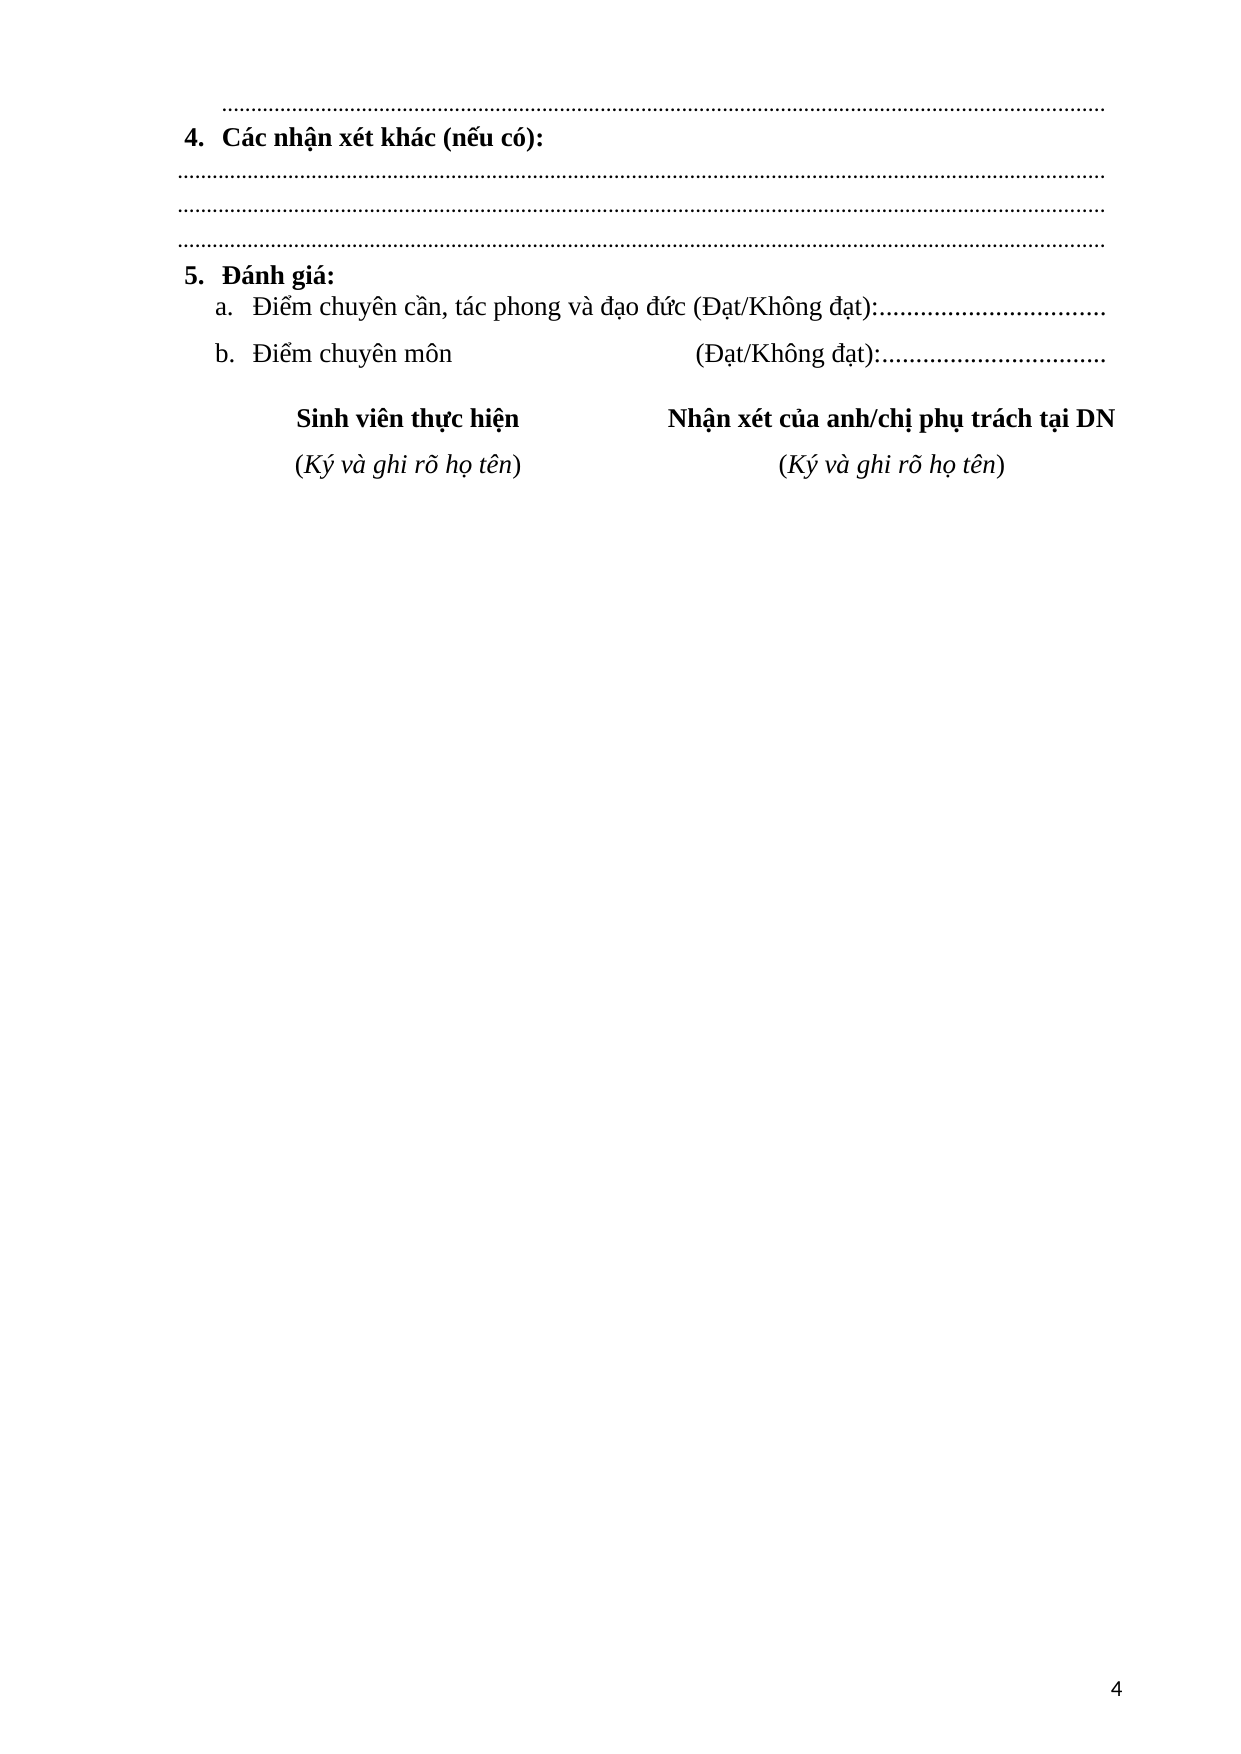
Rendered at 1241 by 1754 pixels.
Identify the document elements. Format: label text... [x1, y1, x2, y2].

table_header Sinh viên thực hiện (Ký và ghi rõ họ tên) [166, 402, 650, 516]
list Đánh giá: [184, 259, 1122, 290]
table_header Nhận xét của anh/chị phụ trách tại DN (Ký và ghi rõ họ tên) [650, 402, 1133, 516]
list Điểm chuyên cần, tác phong và đạo đức (Đạt/Không đạt): [215, 290, 1122, 322]
list Các nhận xét khác (nếu có): [184, 121, 1122, 152]
list Điểm chuyên môn (Đạt/Không đạt): [215, 337, 1122, 368]
